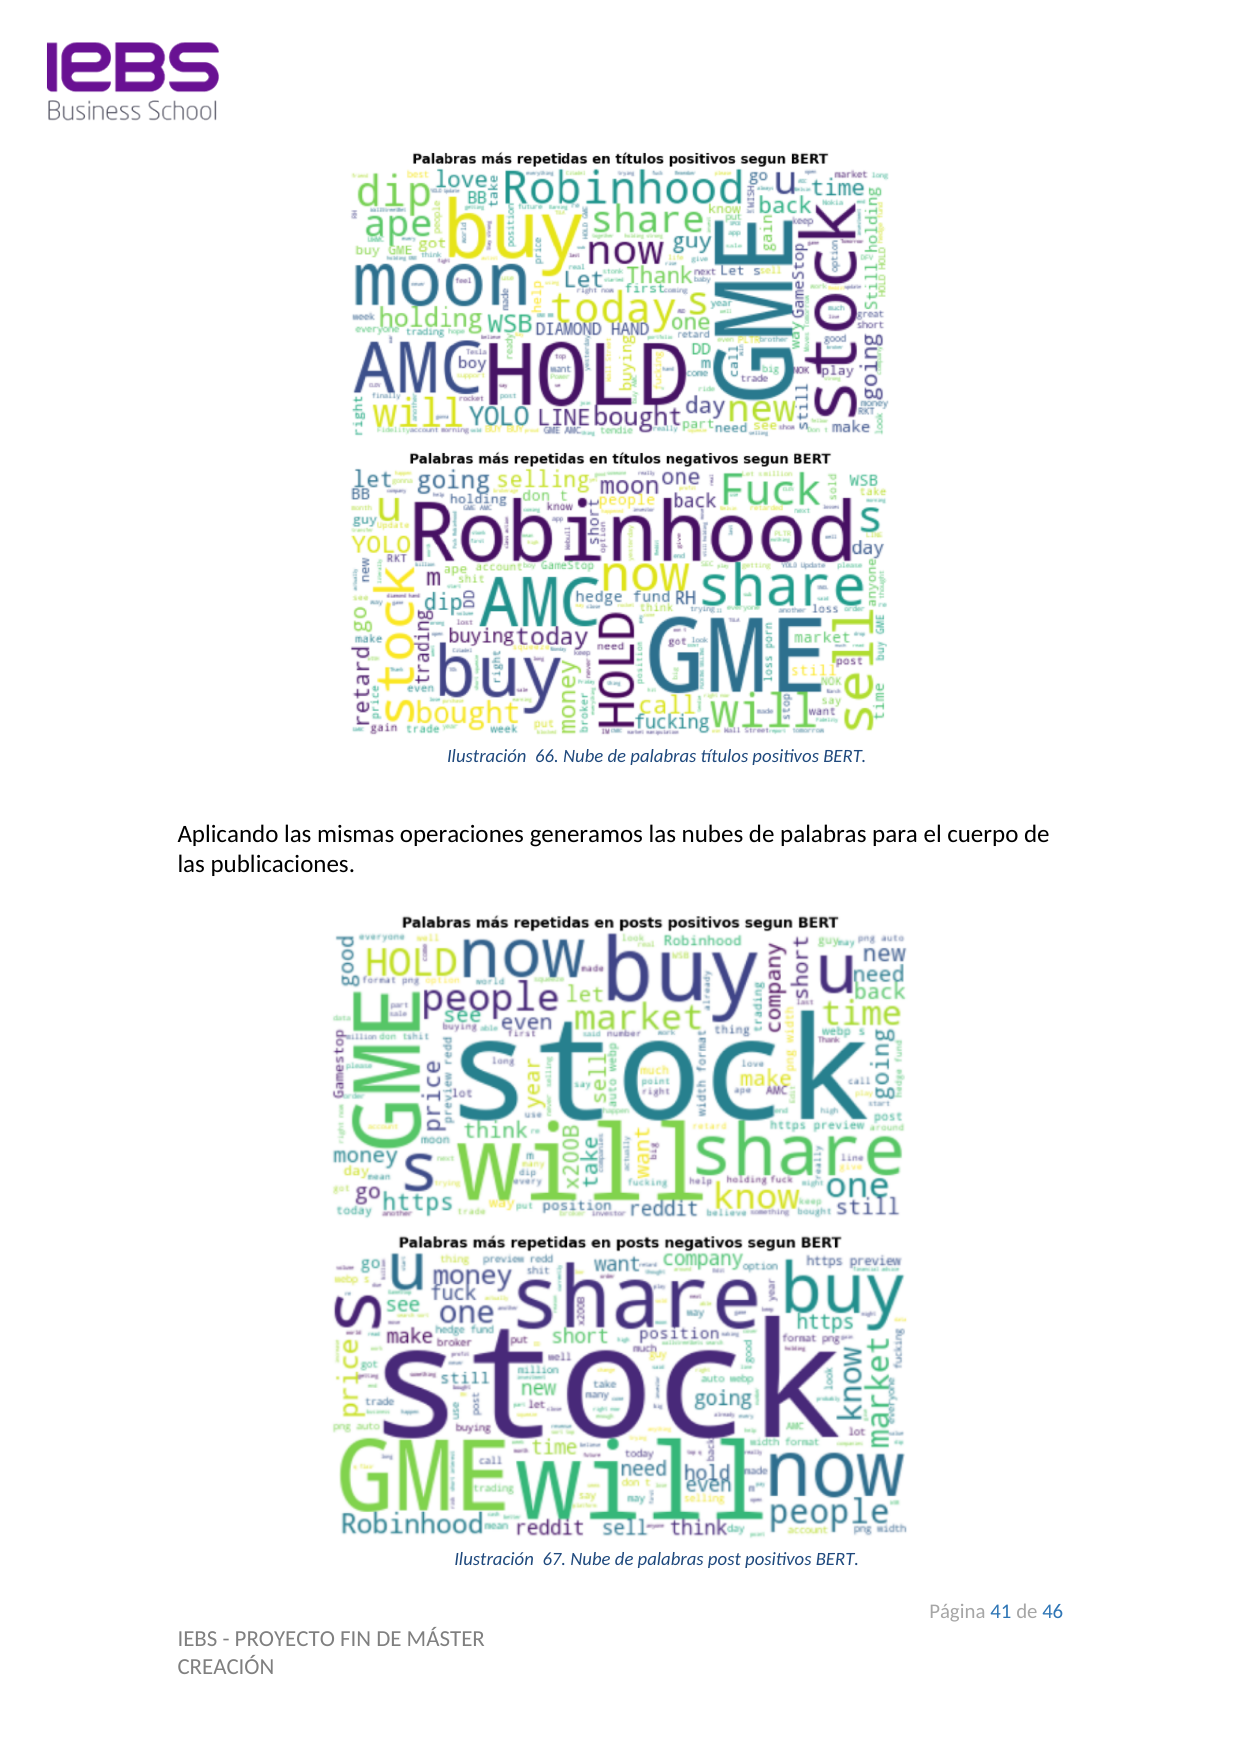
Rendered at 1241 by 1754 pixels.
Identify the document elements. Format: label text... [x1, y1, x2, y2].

picture [316, 909, 924, 1548]
text Aplicando las mismas operaciones generamos las nubes de palabras para el cuerpo de las publicaciones. [361, 818, 1063, 879]
picture [329, 147, 911, 744]
text Ilustración 67. Nube de palabras post positivos BERT. [177, 1547, 1063, 1570]
text Ilustración 66. Nube de palabras títulos positivos BERT. [177, 744, 1063, 767]
picture [21, 20, 252, 147]
